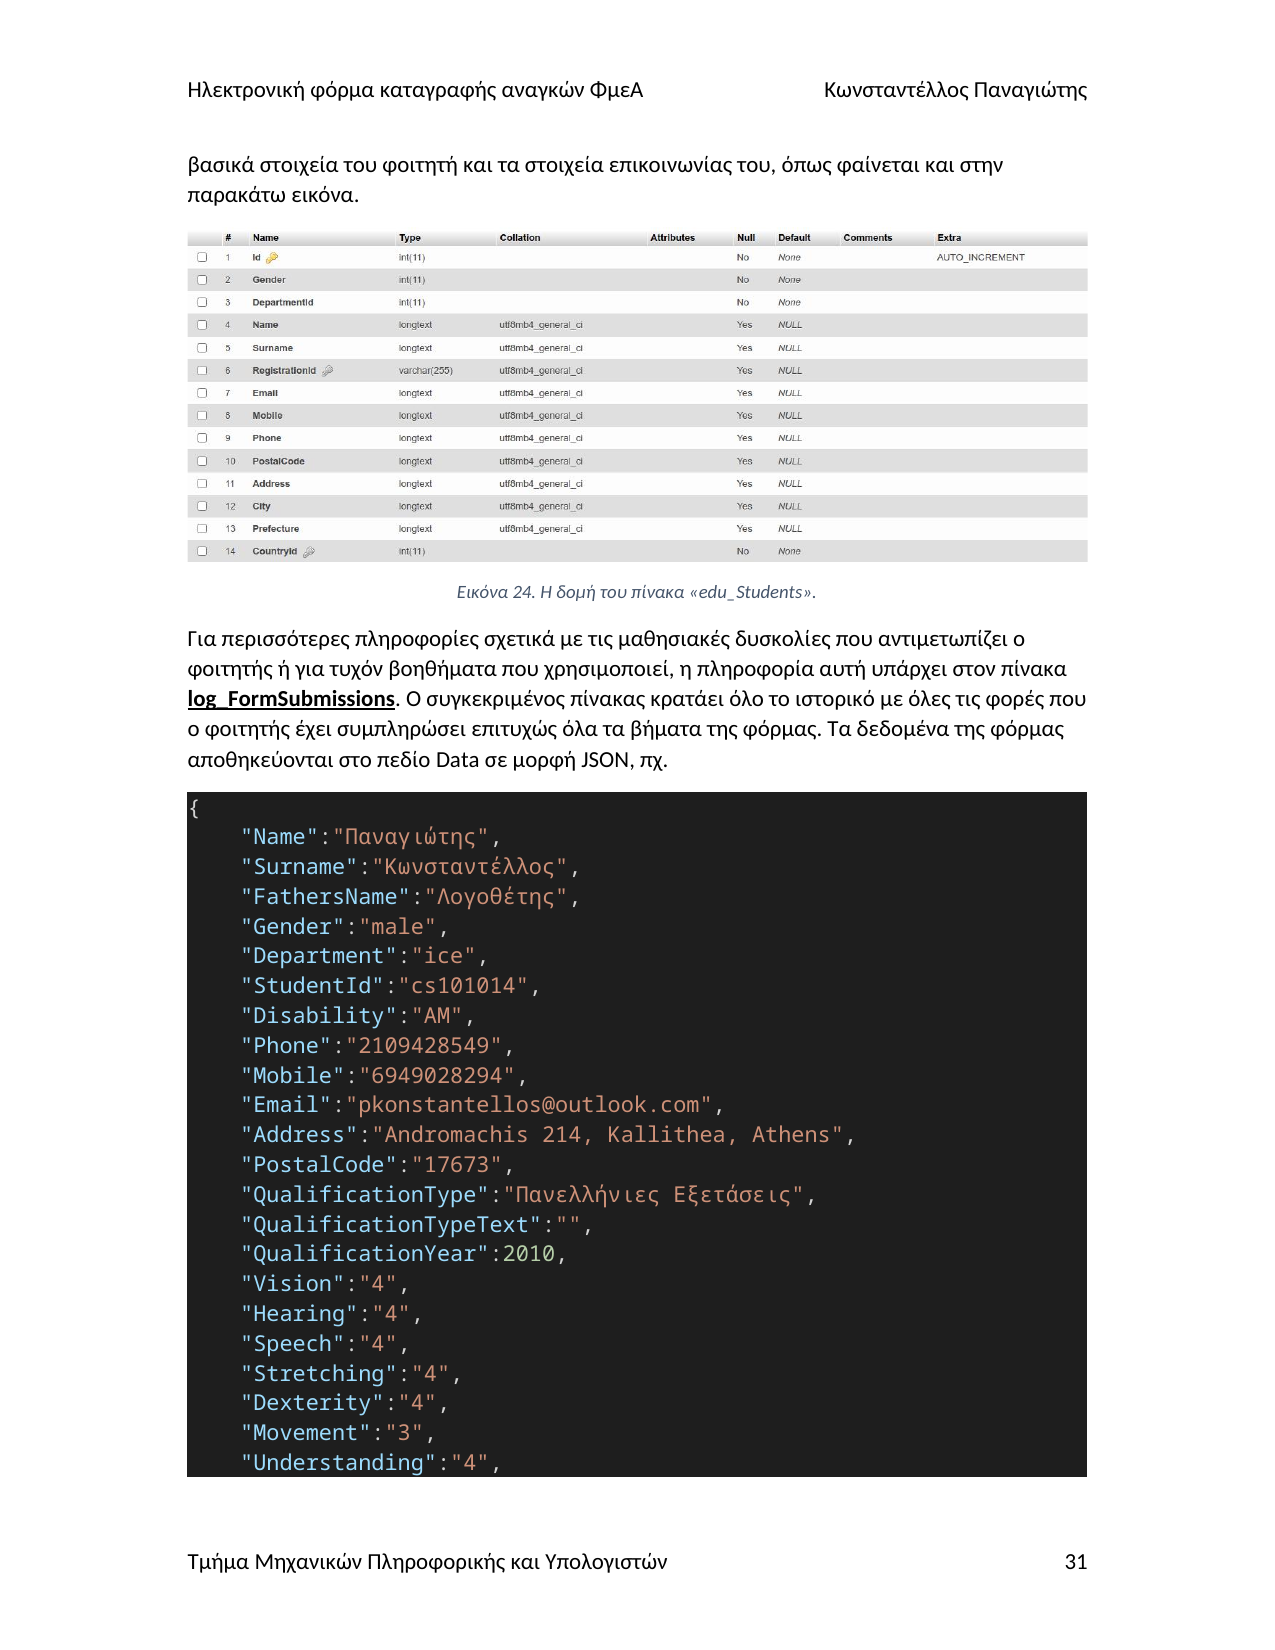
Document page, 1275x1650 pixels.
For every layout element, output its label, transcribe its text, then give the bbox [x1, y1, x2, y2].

text "Speech":"4", [187, 1328, 1087, 1358]
text "Disability":"ΑΜ", [187, 1000, 1087, 1030]
text Εικόνα 24. Η δομή του πίνακα «edu_Students». [187, 580, 1087, 603]
text "QualificationYear":2010, [187, 1238, 1087, 1268]
text "Email":"pkonstantellos@outlook.com", [187, 1089, 1087, 1119]
text "FathersName":"Λογοθέτης", [187, 881, 1087, 911]
text "Address":"Andromachis 214, Kallithea, Athens", [187, 1119, 1087, 1149]
text "Dexterity":"4", [187, 1387, 1087, 1417]
text "Department":"ice", [187, 941, 1087, 970]
text "Vision":"4", [187, 1268, 1087, 1298]
text "Surname":"Κωνσταντέλλος", [187, 851, 1087, 881]
text "QualificationTypeText":"", [187, 1209, 1087, 1238]
text "Understanding":"4", [187, 1447, 1087, 1477]
text "PostalCode":"17673", [187, 1149, 1087, 1179]
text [187, 150, 1087, 208]
text "Name":"Παναγιώτης", [187, 821, 1087, 851]
text Για περισσότερες πληροφορίες σχετικά με τις μαθησιακές δυσκολίες που αντιμετωπίζει ο φοιτητής ή για τυχόν βοηθήματα που χρησιμοποιεί, η πληροφορία αυτή υπάρχει στον πίνακα log_FormSubmissions. O συγκεκριμένος πίνακας κρατάει όλο το ιστορικό με όλες τις φορές που ο φοιτητής έχει συμπληρώσει επιτυχώς όλα τα βήματα της φόρμας. Τα δεδομένα της φόρμας αποθηκεύονται στο πεδίο Data σε μορφή JSON, πχ. [187, 624, 1087, 773]
text "QualificationType":"Πανελλήνιες Εξετάσεις", [187, 1179, 1087, 1209]
text "Stretching":"4", [187, 1358, 1087, 1387]
text "Hearing":"4", [187, 1298, 1087, 1328]
text "StudentId":"cs101014", [187, 970, 1087, 1000]
text { [187, 792, 1087, 821]
picture [187, 227, 1088, 562]
text "Mobile":"6949028294", [187, 1060, 1087, 1089]
text "Movement":"3", [187, 1417, 1087, 1447]
text "Phone":"2109428549", [187, 1030, 1087, 1060]
text "Gender":"male", [187, 911, 1087, 941]
